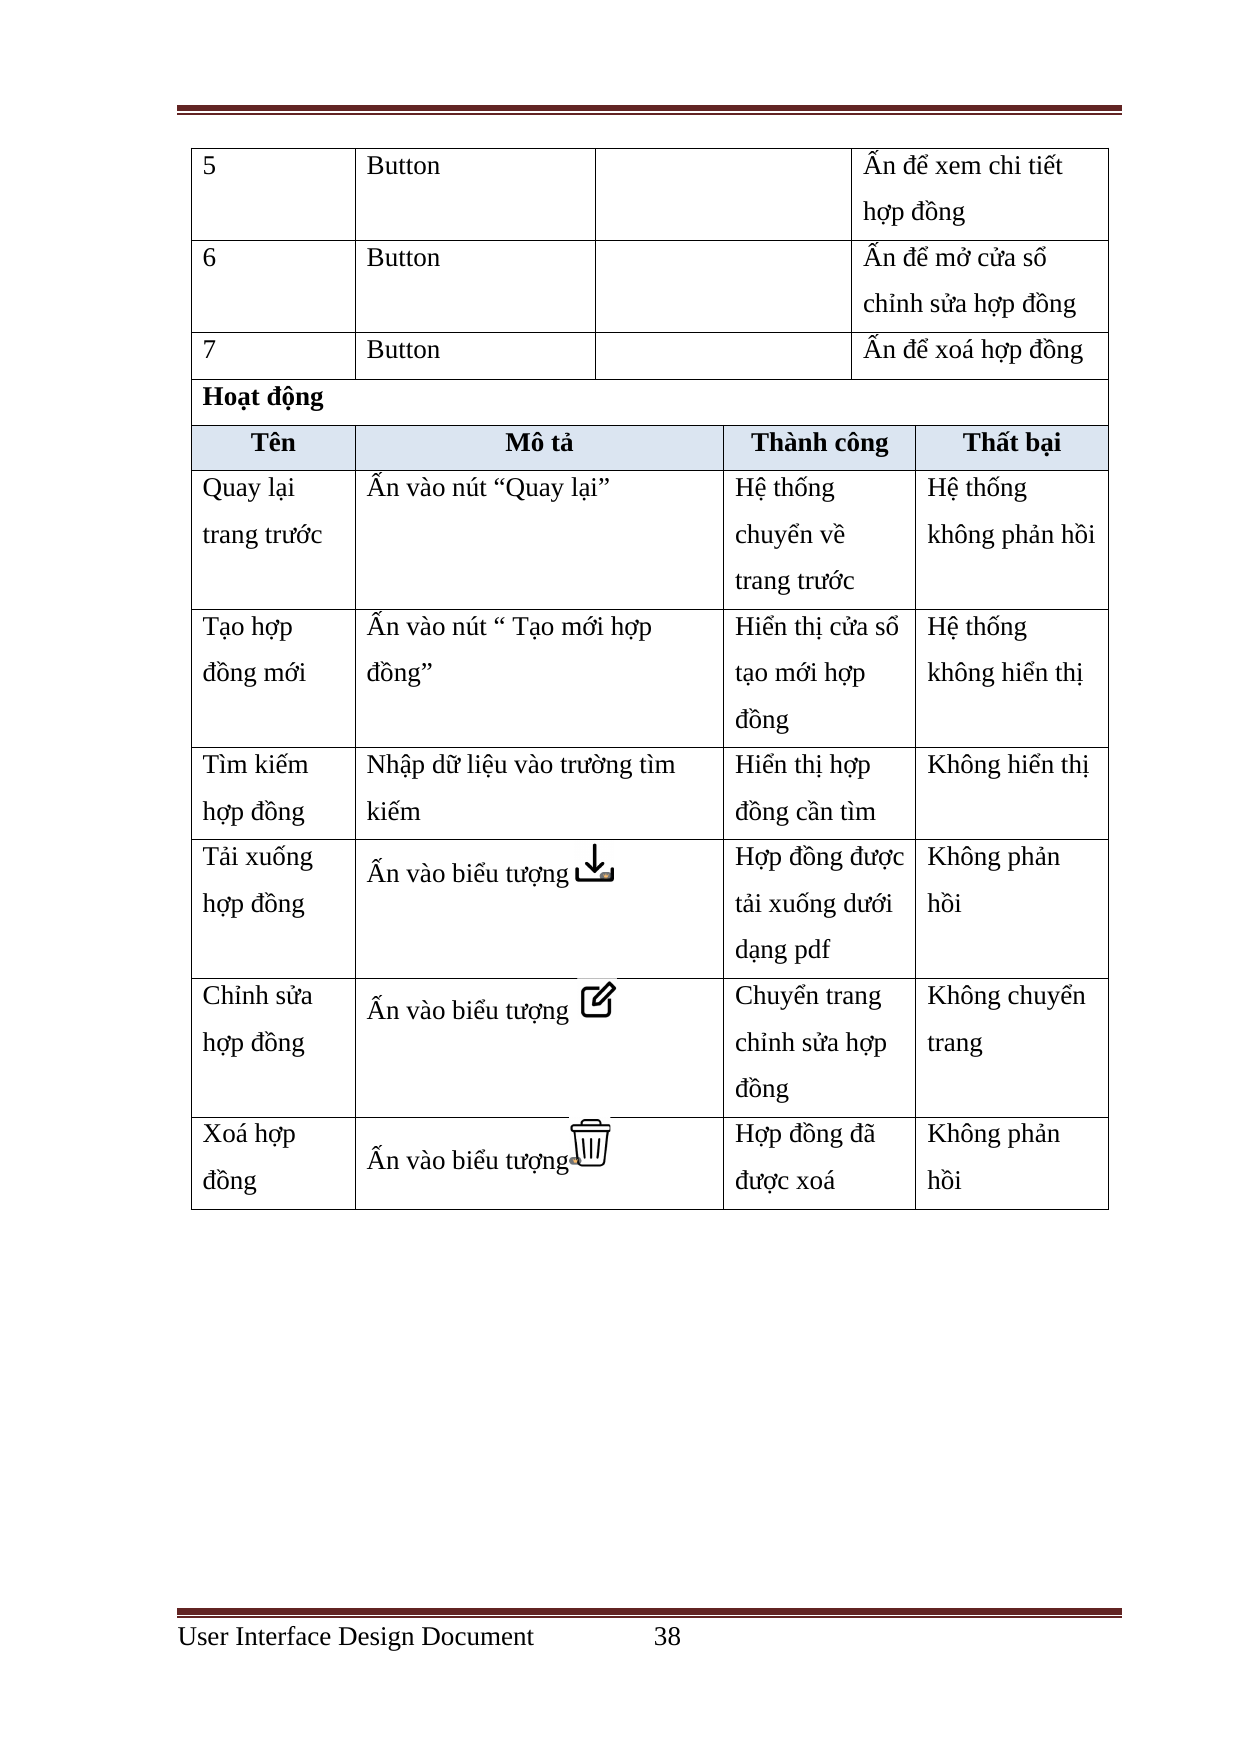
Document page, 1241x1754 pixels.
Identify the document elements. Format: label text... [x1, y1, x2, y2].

table_cell Ấn vào nút “ Tạo mới hợp đồng” [356, 610, 723, 747]
table_cell Ấn để mở cửa sổ chỉnh sửa hợp đồng [852, 241, 1108, 332]
table_cell Hợp đồng được tải xuống dưới dạng pdf [724, 840, 915, 978]
table_cell Hệ thống chuyển về trang trước [724, 471, 915, 609]
table_cell [596, 241, 851, 332]
table_cell Không hiển thị [916, 748, 1108, 839]
table_cell Hiển thị cửa sổ tạo mới hợp đồng [724, 610, 915, 747]
table_cell Hiển thị hợp đồng cần tìm [724, 748, 915, 839]
table_cell Không chuyển trang [916, 979, 1108, 1117]
table_cell Hợp đồng đã được xoá [724, 1118, 915, 1208]
table_cell Chỉnh sửa hợp đồng [192, 979, 355, 1117]
table_cell Ấn để xem chi tiết hợp đồng [852, 149, 1108, 240]
table_cell 5 [192, 149, 355, 240]
table_cell Ấn để xoá hợp đồng [852, 333, 1108, 379]
table_cell Ấn vào biểu tượng [356, 979, 723, 1117]
table_cell Nhập dữ liệu vào trường tìm kiếm [356, 748, 723, 839]
table_cell Chuyển trang chỉnh sửa hợp đồng [724, 979, 915, 1117]
table_cell Button [356, 241, 595, 332]
table_cell Ấn vào nút “Quay lại” [356, 471, 723, 609]
table_cell Không phản hồi [916, 840, 1108, 978]
table_cell Tìm kiếm hợp đồng [192, 748, 355, 839]
table_cell Button [356, 149, 595, 240]
table_cell Hệ thống không hiển thị [916, 610, 1108, 747]
table_cell Thành công [724, 426, 915, 470]
table_cell Hệ thống không phản hồi [916, 471, 1108, 609]
table_cell Quay lại trang trước [192, 471, 355, 609]
table_cell Tên [192, 426, 355, 470]
picture [569, 1117, 611, 1169]
table_cell Tạo hợp đồng mới [192, 610, 355, 747]
table_cell 7 [192, 333, 355, 379]
table_cell [596, 149, 851, 240]
table_cell Ấn vào biểu tượng [356, 1118, 723, 1208]
table_cell Button [356, 333, 595, 379]
table_cell Không phản hồi [916, 1118, 1108, 1208]
table_cell Tải xuống hợp đồng [192, 840, 355, 978]
table_cell Hoạt động [192, 380, 1108, 425]
table_cell [596, 333, 851, 379]
table_cell Mô tả [356, 426, 723, 470]
picture [578, 979, 617, 1019]
table_cell 6 [192, 241, 355, 332]
table_cell Xoá hợp đồng [192, 1118, 355, 1208]
picture [574, 840, 615, 883]
table_cell Ấn vào biểu tượng [356, 840, 723, 978]
table_cell Thất bại [916, 426, 1108, 470]
